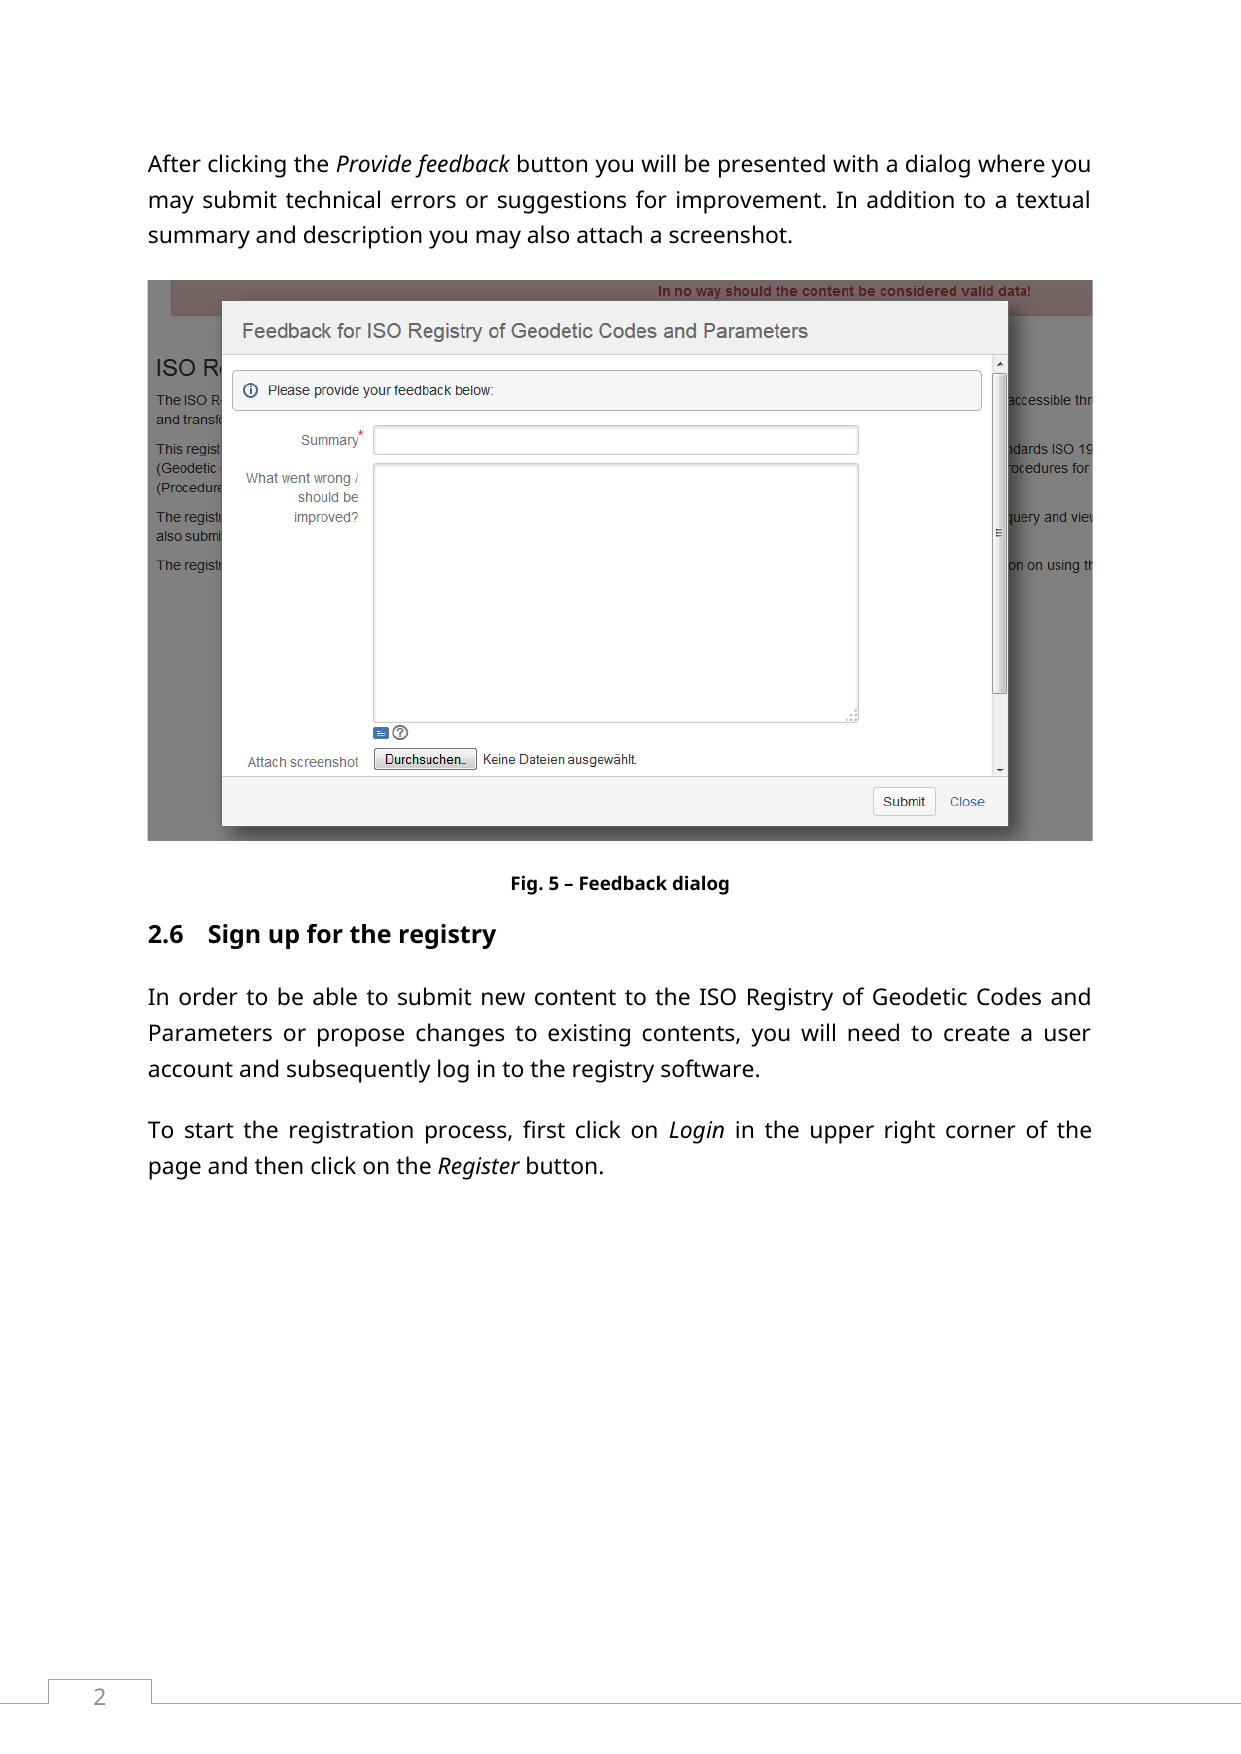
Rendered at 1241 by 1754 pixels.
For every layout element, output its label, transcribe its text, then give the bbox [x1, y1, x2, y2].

text In order to be able to submit new content to the ISO Registry of Geodetic Codes and Parameters or propose changes to existing contents, you will need to create a user account and subsequently log in to the registry software. [148, 981, 1093, 1084]
picture [147, 280, 1093, 841]
text To start the registration process, first click on Login in the upper right corner of the page and then click on the Register button. [148, 1114, 1093, 1181]
text After clicking the Provide feedback button you will be presented with a dialog where you may submit technical errors or suggestions for improvement. In addition to a textual summary and description you may also attach a screenshot. [148, 148, 1093, 251]
subtitle Sign up for the registry [148, 917, 1093, 951]
text Fig. 5 – Feedback dialog [148, 871, 1093, 896]
